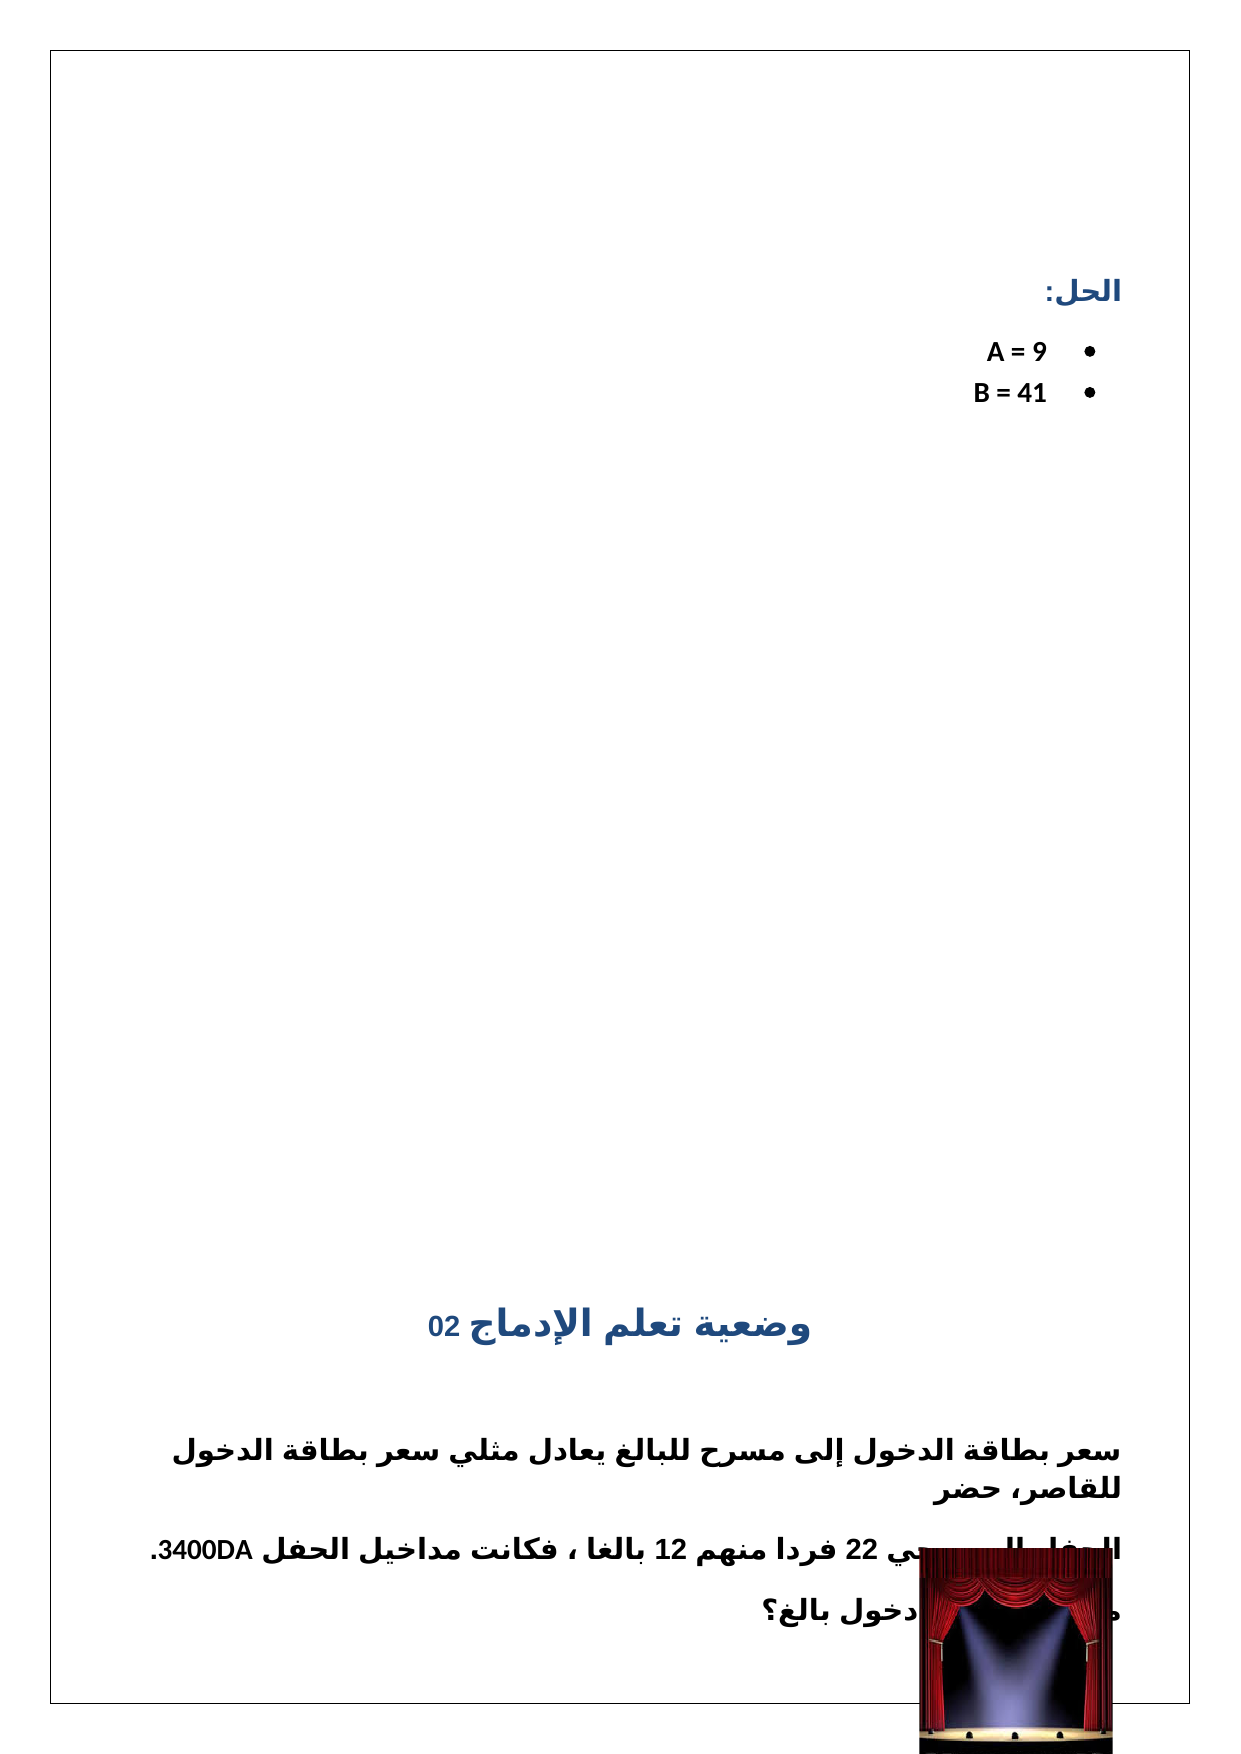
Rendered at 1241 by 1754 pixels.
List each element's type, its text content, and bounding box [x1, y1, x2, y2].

text سعر بطاقة الدخول إلى مسرح للبالغ يعادل مثلي سعر بطاقة الدخول للقاصر، حضر [118, 1433, 1122, 1505]
list A = 9 [118, 333, 1085, 369]
picture [919, 1548, 1113, 1754]
list B = 41 [118, 374, 1085, 410]
text وضعية تعلم الإدماج 02 [118, 1301, 1122, 1344]
text ما سعر بطاقة دخول بالغ؟ [118, 1593, 919, 1626]
text الحل: [118, 274, 1122, 307]
text الحفل المسرحي 22 فردا منهم 12 بالغا ، فكانت مداخيل الحفل 3400DA. [118, 1531, 1122, 1567]
